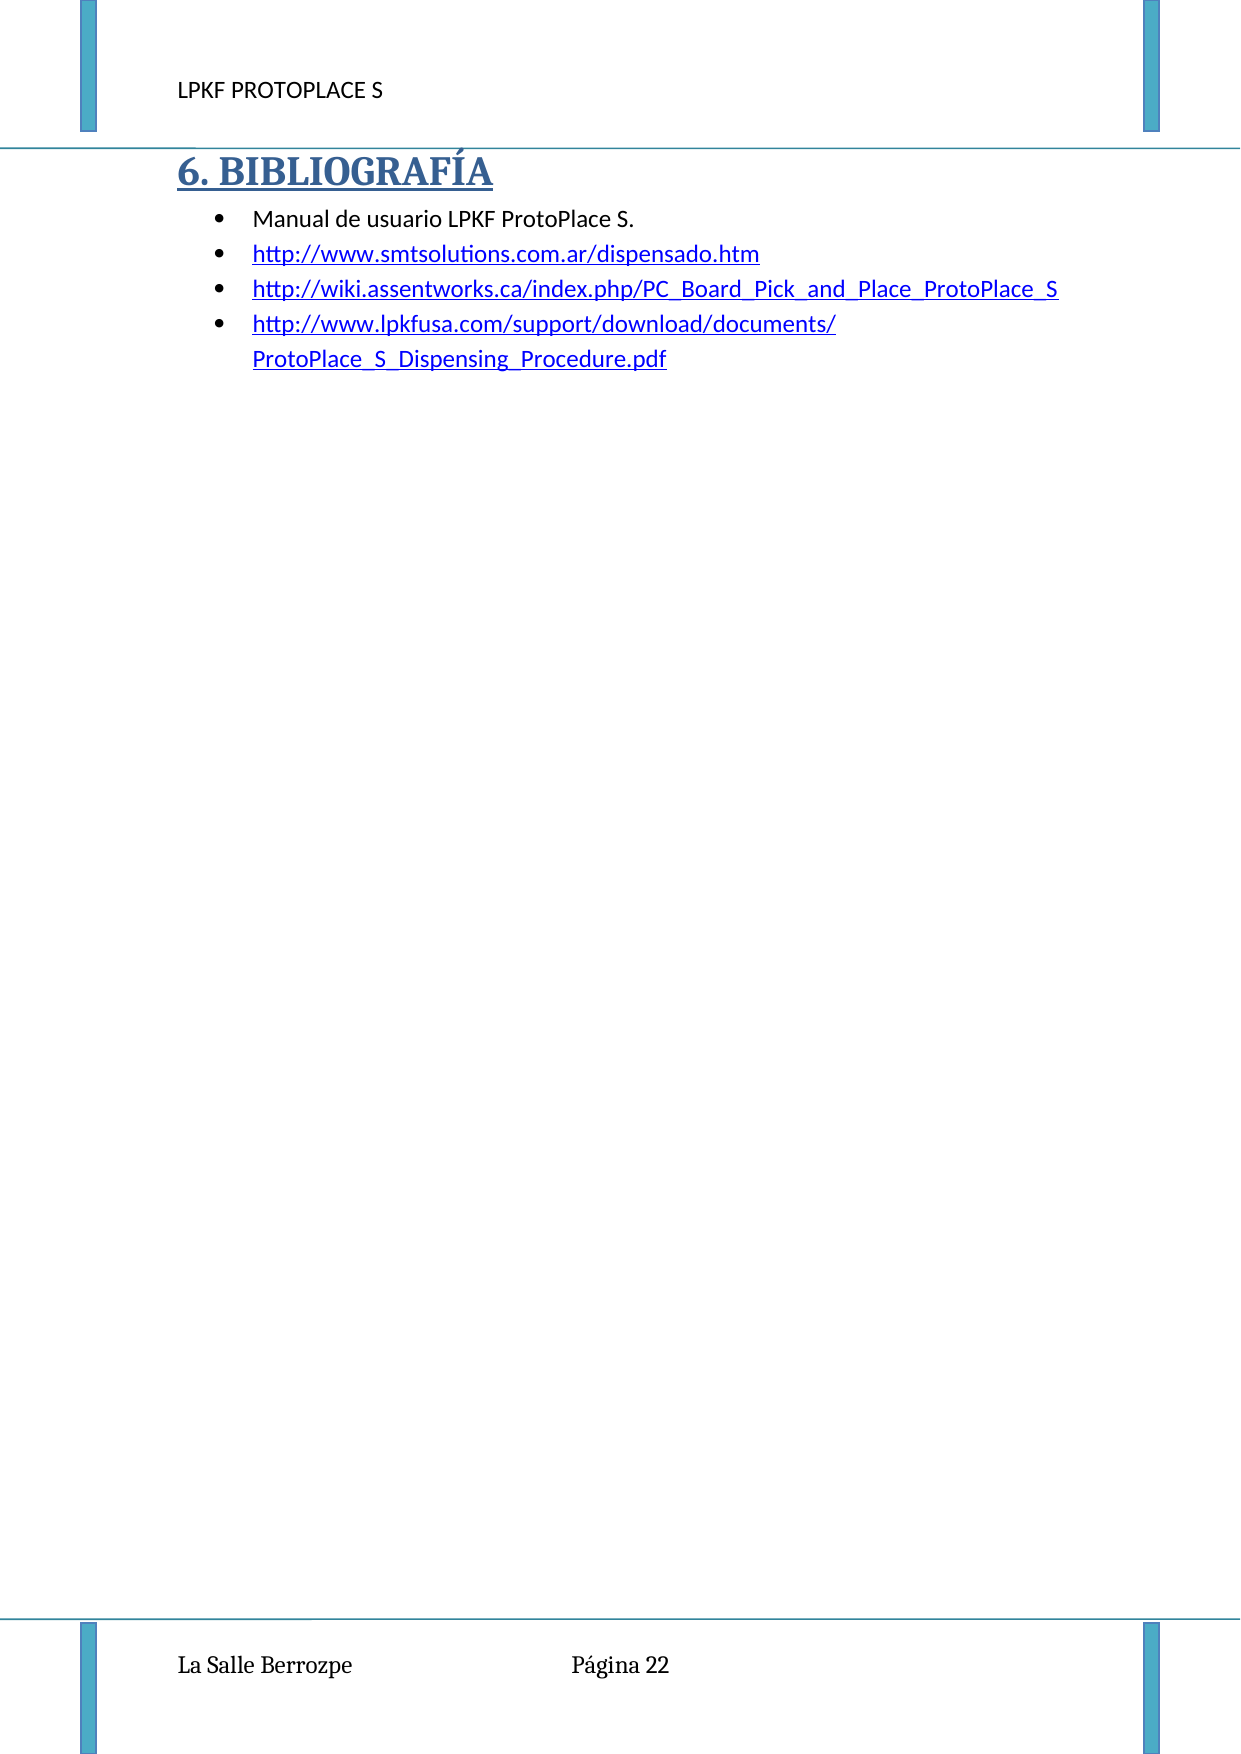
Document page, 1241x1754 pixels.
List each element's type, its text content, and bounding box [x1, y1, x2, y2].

list http://www.lpkfusa.com/support/download/documents/ProtoPlace_S_Dispensing_Procedure.pdf [215, 308, 1063, 373]
list Manual de usuario LPKF ProtoPlace S. [215, 203, 1063, 233]
subtitle 6. BIBLIOGRAFÍA [177, 148, 1063, 196]
list http://www.smtsolutions.com.ar/dispensado.htm [215, 238, 1063, 268]
list http://wiki.assentworks.ca/index.php/PC_Board_Pick_and_Place_ProtoPlace_S [215, 273, 1063, 303]
